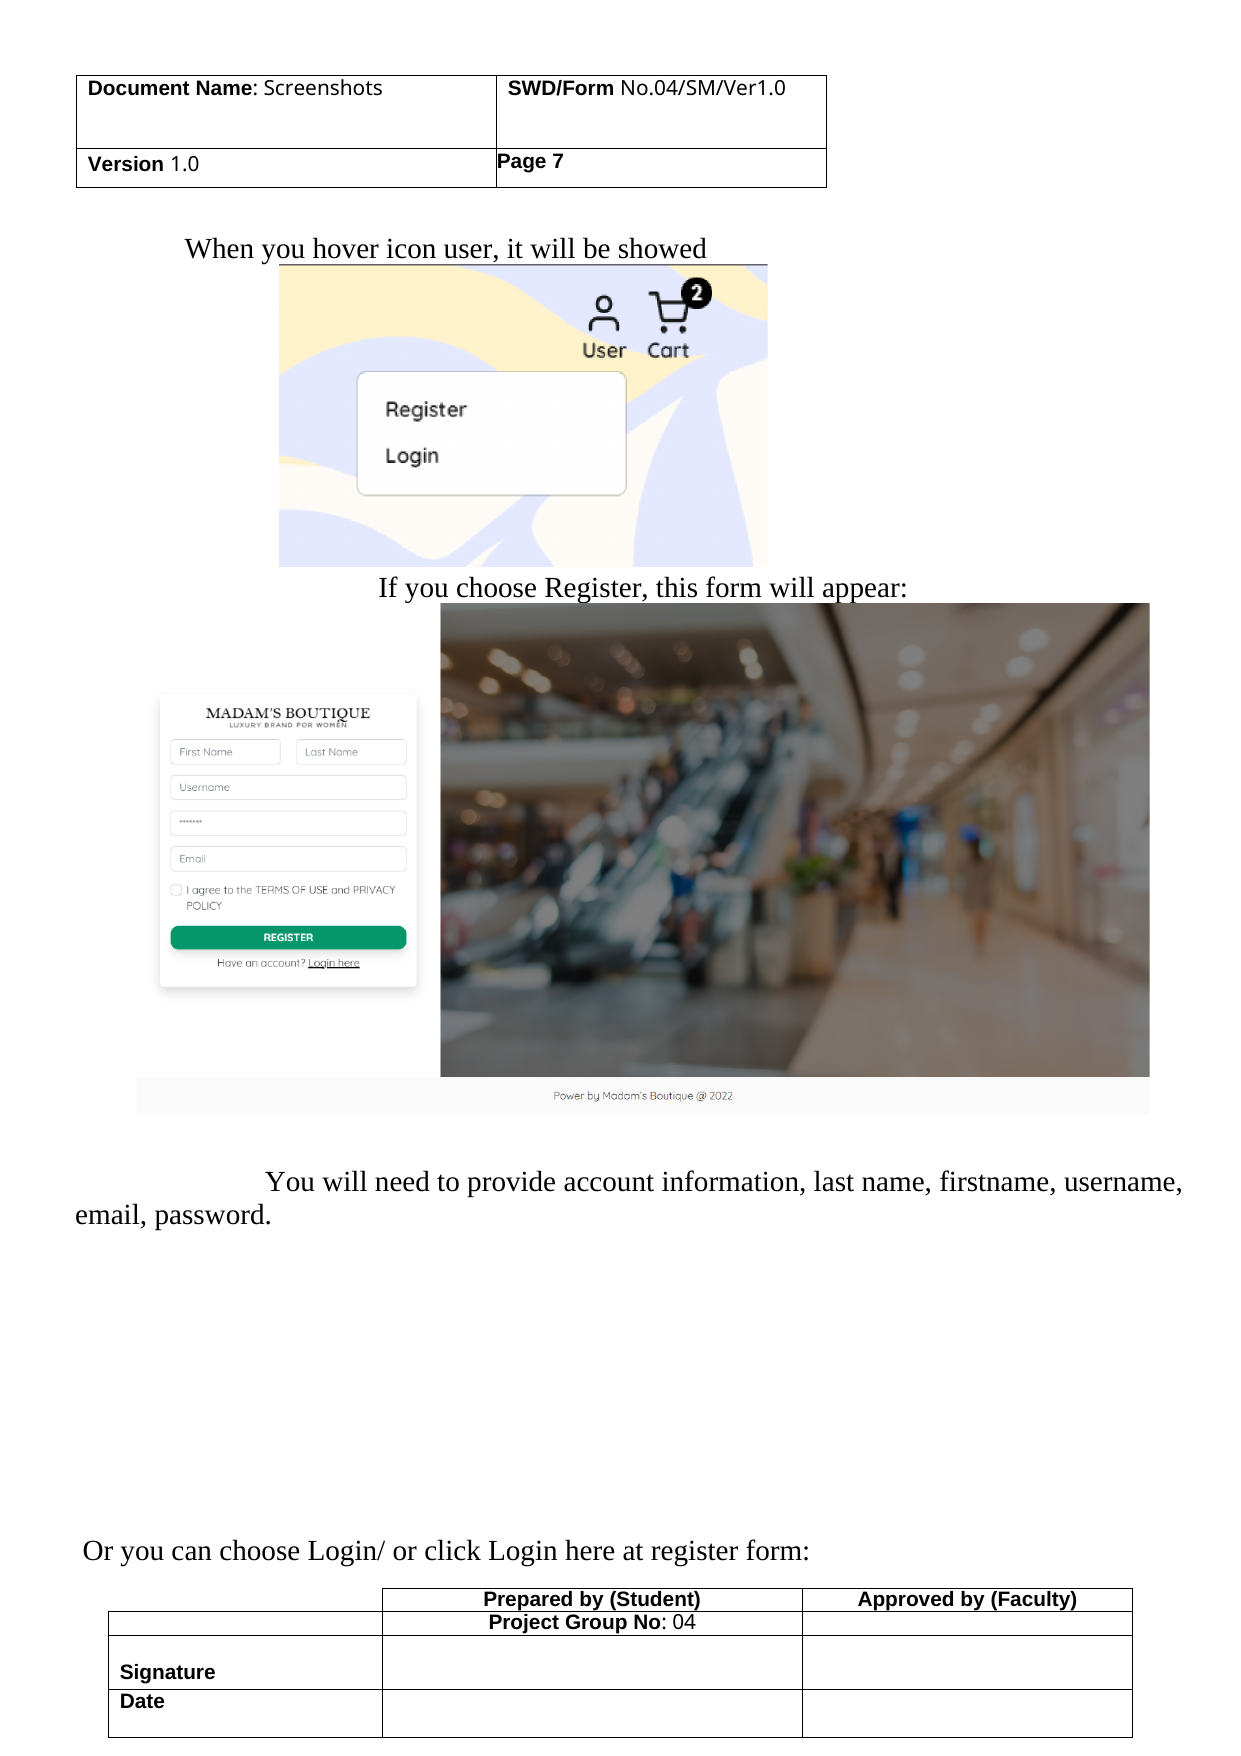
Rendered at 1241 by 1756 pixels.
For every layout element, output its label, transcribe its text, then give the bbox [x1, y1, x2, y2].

text When you hover icon user, it will be showed [75, 231, 1211, 264]
text Or you can choose Login/ or click Login here at register form: [75, 1533, 1211, 1566]
text You will need to provide account information, last name, firstname, username, email, password. [75, 1164, 1211, 1231]
picture [136, 603, 1150, 1138]
picture [279, 264, 768, 570]
